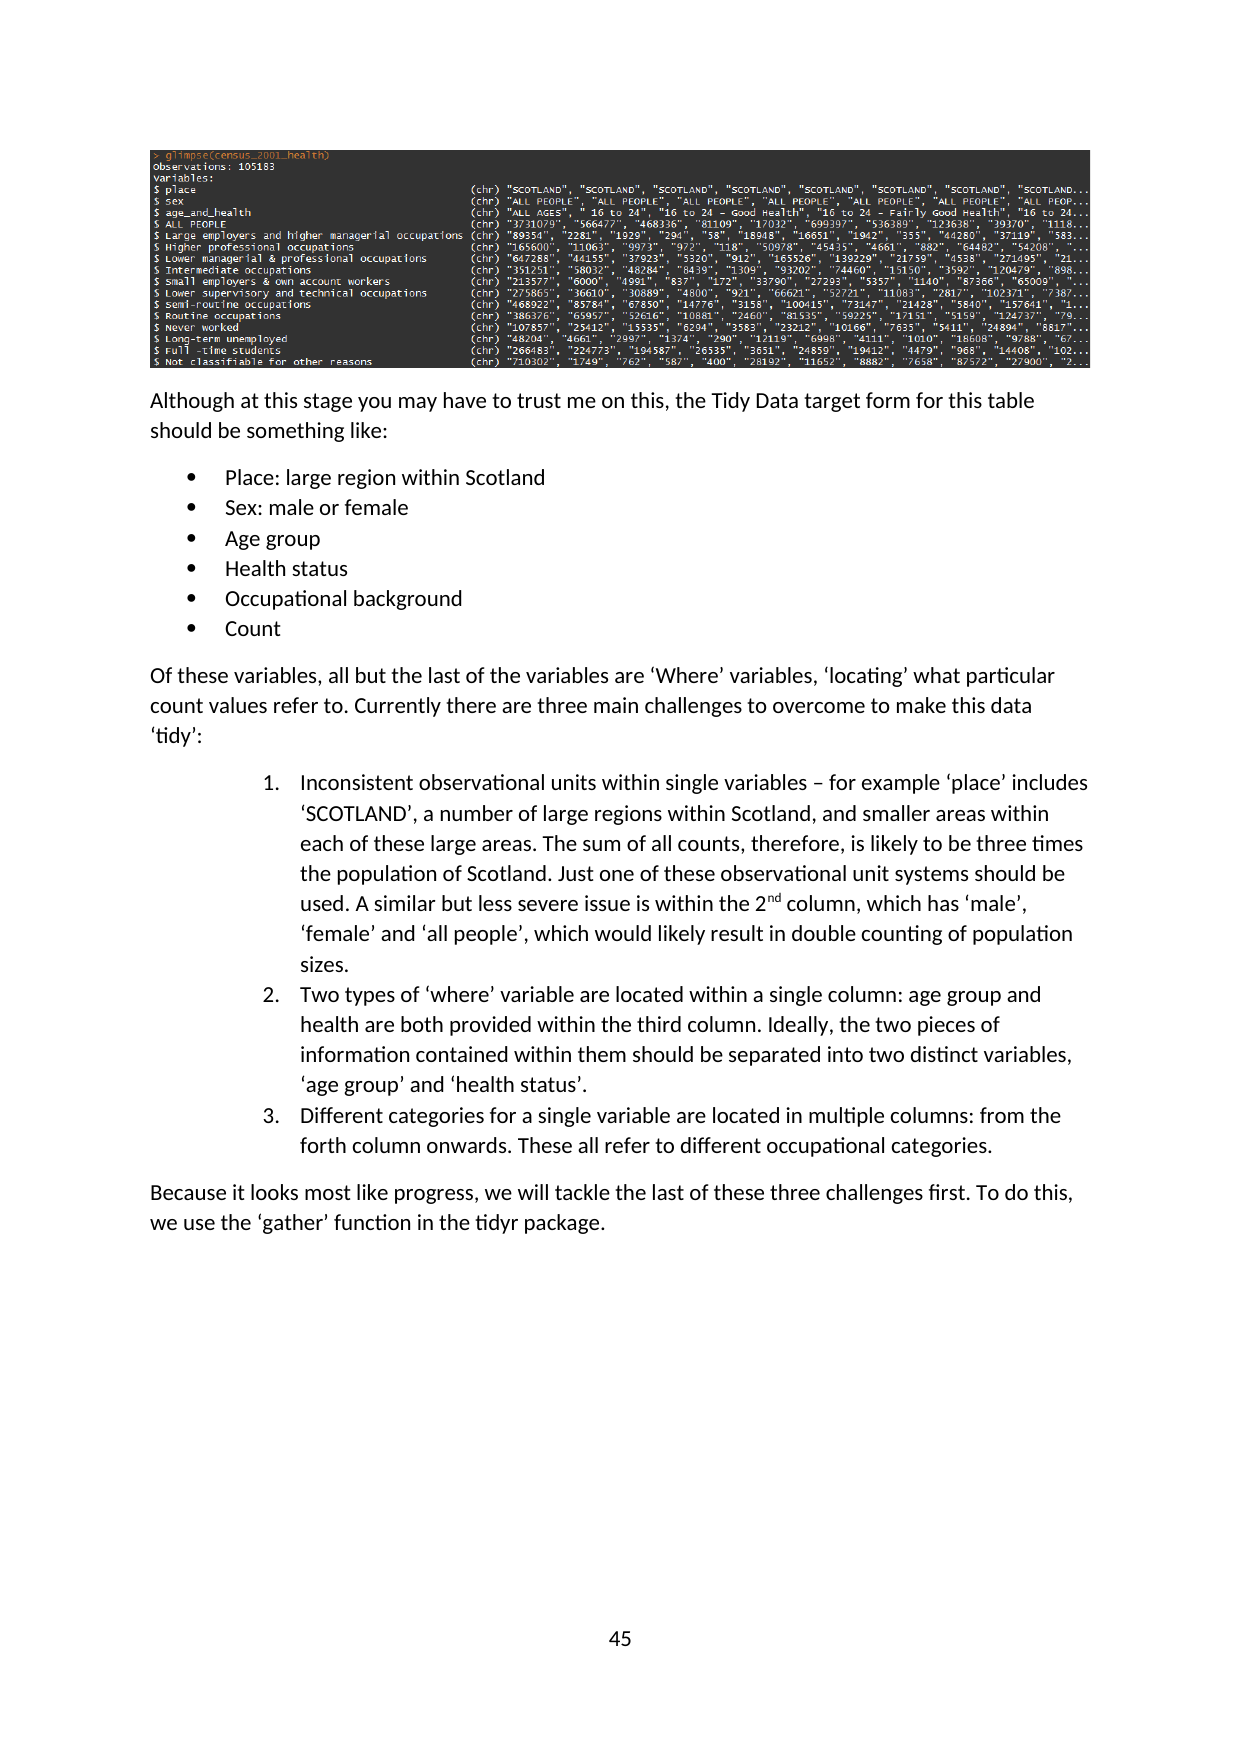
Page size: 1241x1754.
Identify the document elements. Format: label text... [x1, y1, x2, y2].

list Inconsistent observational units within single variables – for example ‘place’ includes ‘SCOTLAND’, a number of large regions within Scotland, and smaller areas within each of these large areas. The sum of all counts, therefore, is likely to be three times the population of Scotland. Just one of these observational unit systems should be used. A similar but less severe issue is within the 2nd column, which has ‘male’, ‘female’ and ‘all people’, which would likely result in double counting of population sizes. [262, 768, 1090, 978]
list Place: large region within Scotland [187, 463, 1090, 491]
text Of these variables, all but the last of the variables are ‘Where’ variables, ‘locating’ what particular count values refer to. Currently there are three main challenges to overcome to make this data ‘tidy’: [150, 661, 1090, 750]
list Different categories for a single variable are located in multiple columns: from the forth column onwards. These all refer to different occupational categories. [262, 1101, 1090, 1159]
list Count [187, 614, 1090, 642]
text Although at this stage you may have to trust me on this, the Tidy Data target form for this table should be something like: [150, 386, 1090, 444]
list Sex: male or female [187, 493, 1090, 522]
list Two types of ‘where’ variable are located within a single column: age group and health are both provided within the third column. Ideally, the two pieces of information contained within them should be separated into two distinct variables, ‘age group’ and ‘health status’. [262, 980, 1090, 1099]
list Health status [187, 554, 1090, 582]
picture [150, 150, 1091, 368]
list Occupational background [187, 584, 1090, 612]
text Because it looks most like progress, we will tackle the last of these three challenges first. To do this, we use the ‘gather’ function in the tidyr package. [150, 1178, 1090, 1236]
list Age group [187, 524, 1090, 552]
